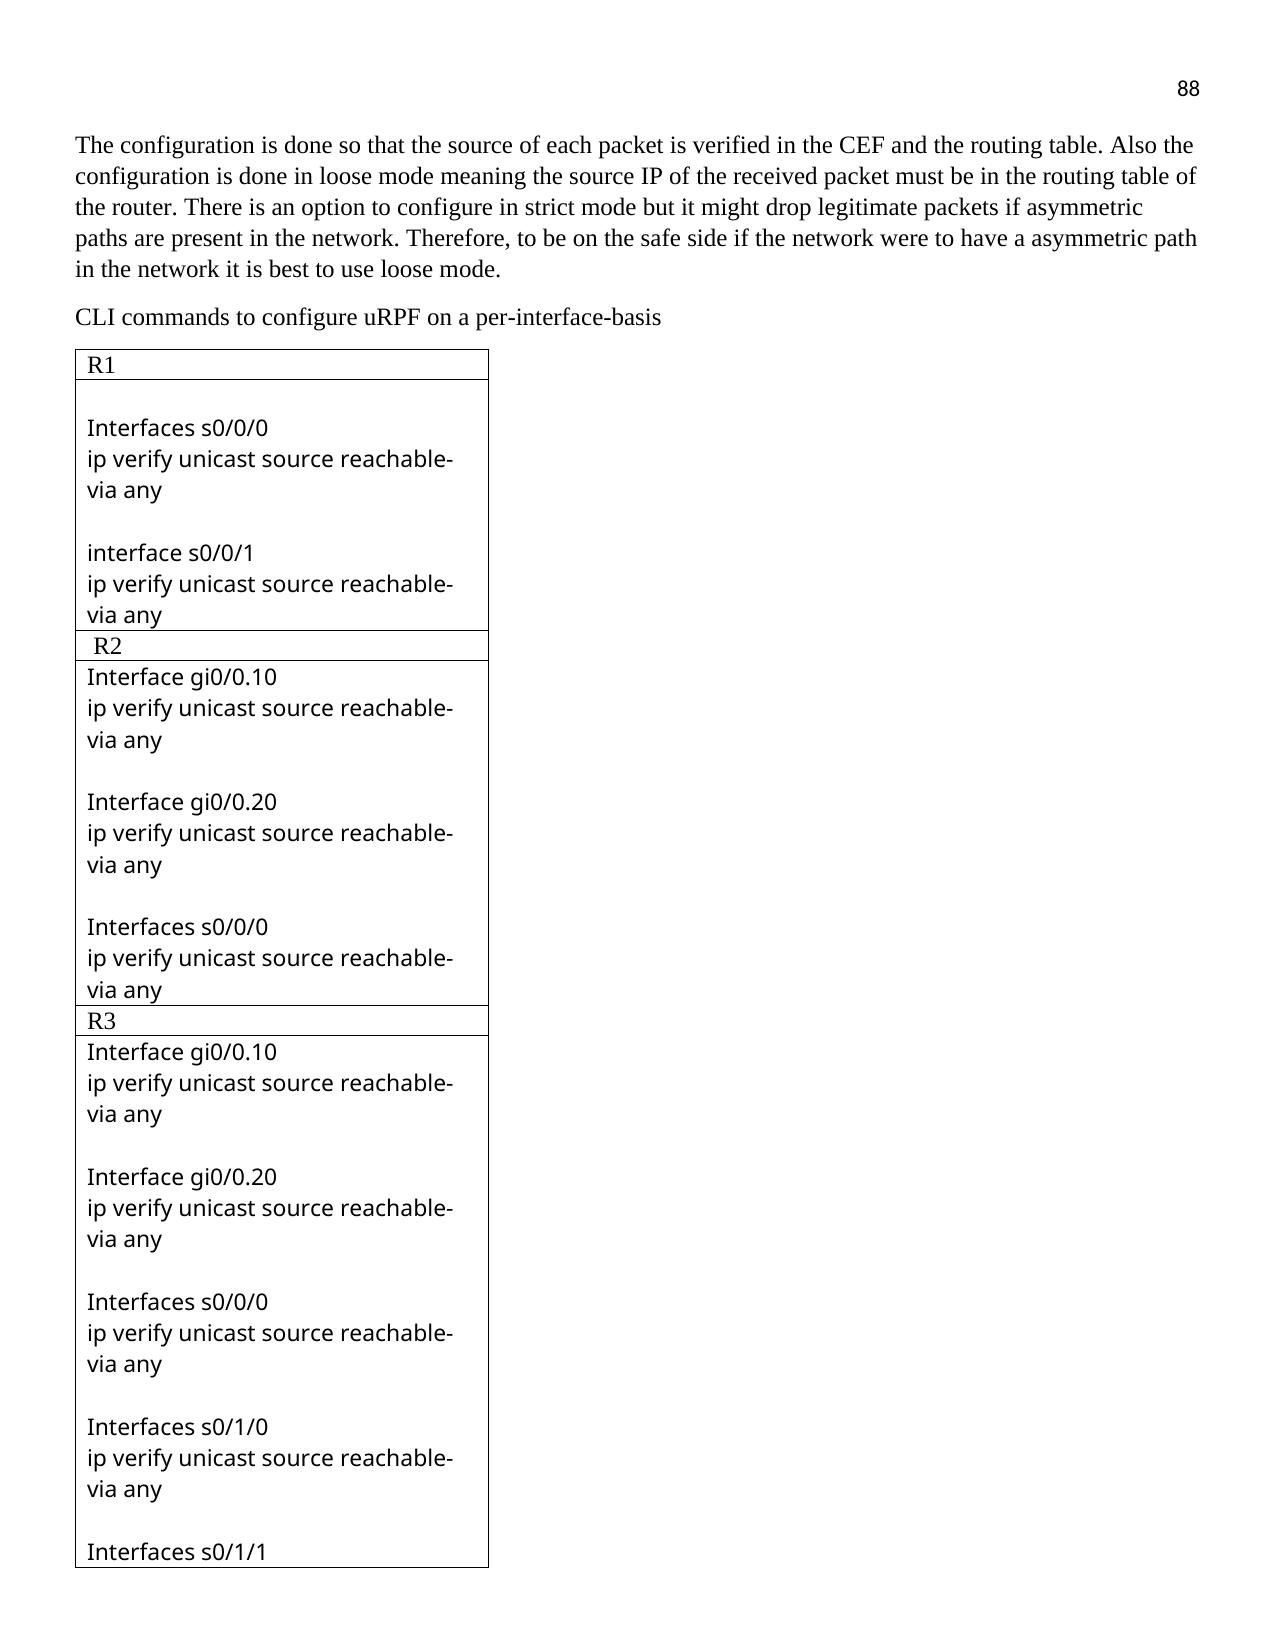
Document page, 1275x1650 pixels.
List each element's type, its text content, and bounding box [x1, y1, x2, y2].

table_cell Interface gi0/0.10 ip verify unicast source reachable-via any Interface gi0/0.20 ip verify unicast source reachable-via any Interfaces s0/0/0 ip verify unicast source reachable-via any [76, 661, 488, 1005]
table_cell Interfaces s0/0/0 ip verify unicast source reachable-via any interface s0/0/1 ip verify unicast source reachable-via any [76, 380, 488, 630]
table_cell R3 [76, 1006, 488, 1034]
table_cell R2 [76, 631, 488, 660]
table_header R1 [76, 350, 488, 379]
text CLI commands to configure uRPF on a per-interface-basis [75, 302, 1200, 330]
text The configuration is done so that the source of each packet is verified in the CEF and the routing table. Also the configuration is done in loose mode meaning the source IP of the received packet must be in the routing table of the router. There is an option to configure in strict mode but it might drop legitimate packets if asymmetric paths are present in the network. Therefore, to be on the safe side if the network were to have a asymmetric path in the network it is best to use loose mode. [75, 130, 1200, 283]
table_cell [76, 1036, 488, 1567]
